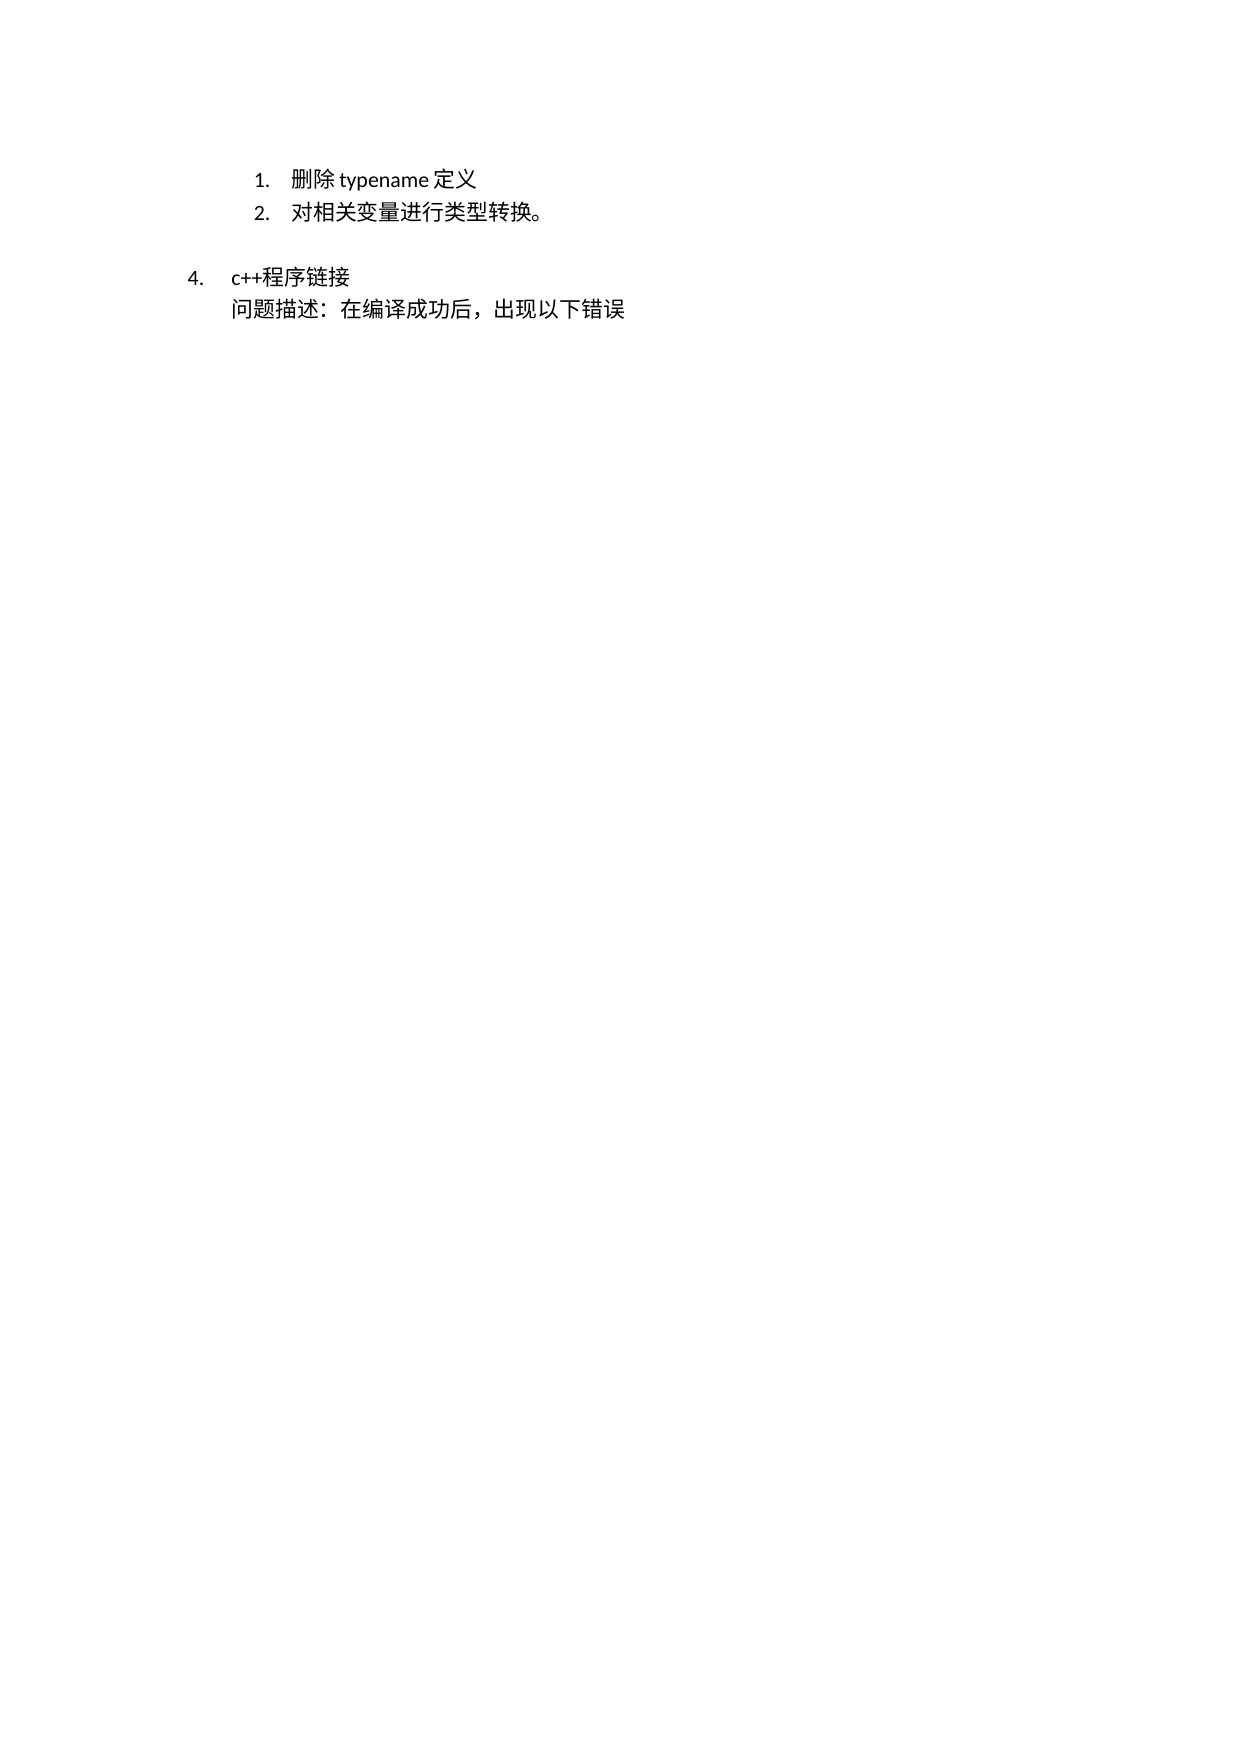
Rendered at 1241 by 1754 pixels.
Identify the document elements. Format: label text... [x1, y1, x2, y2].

list c++程序链接 [187, 259, 1053, 292]
list 对相关变量进行类型转换。 [253, 194, 1053, 227]
list 删除typename定义 [253, 162, 1053, 194]
list 问题描述：在编译成功后，出现以下错误 [231, 292, 1053, 324]
